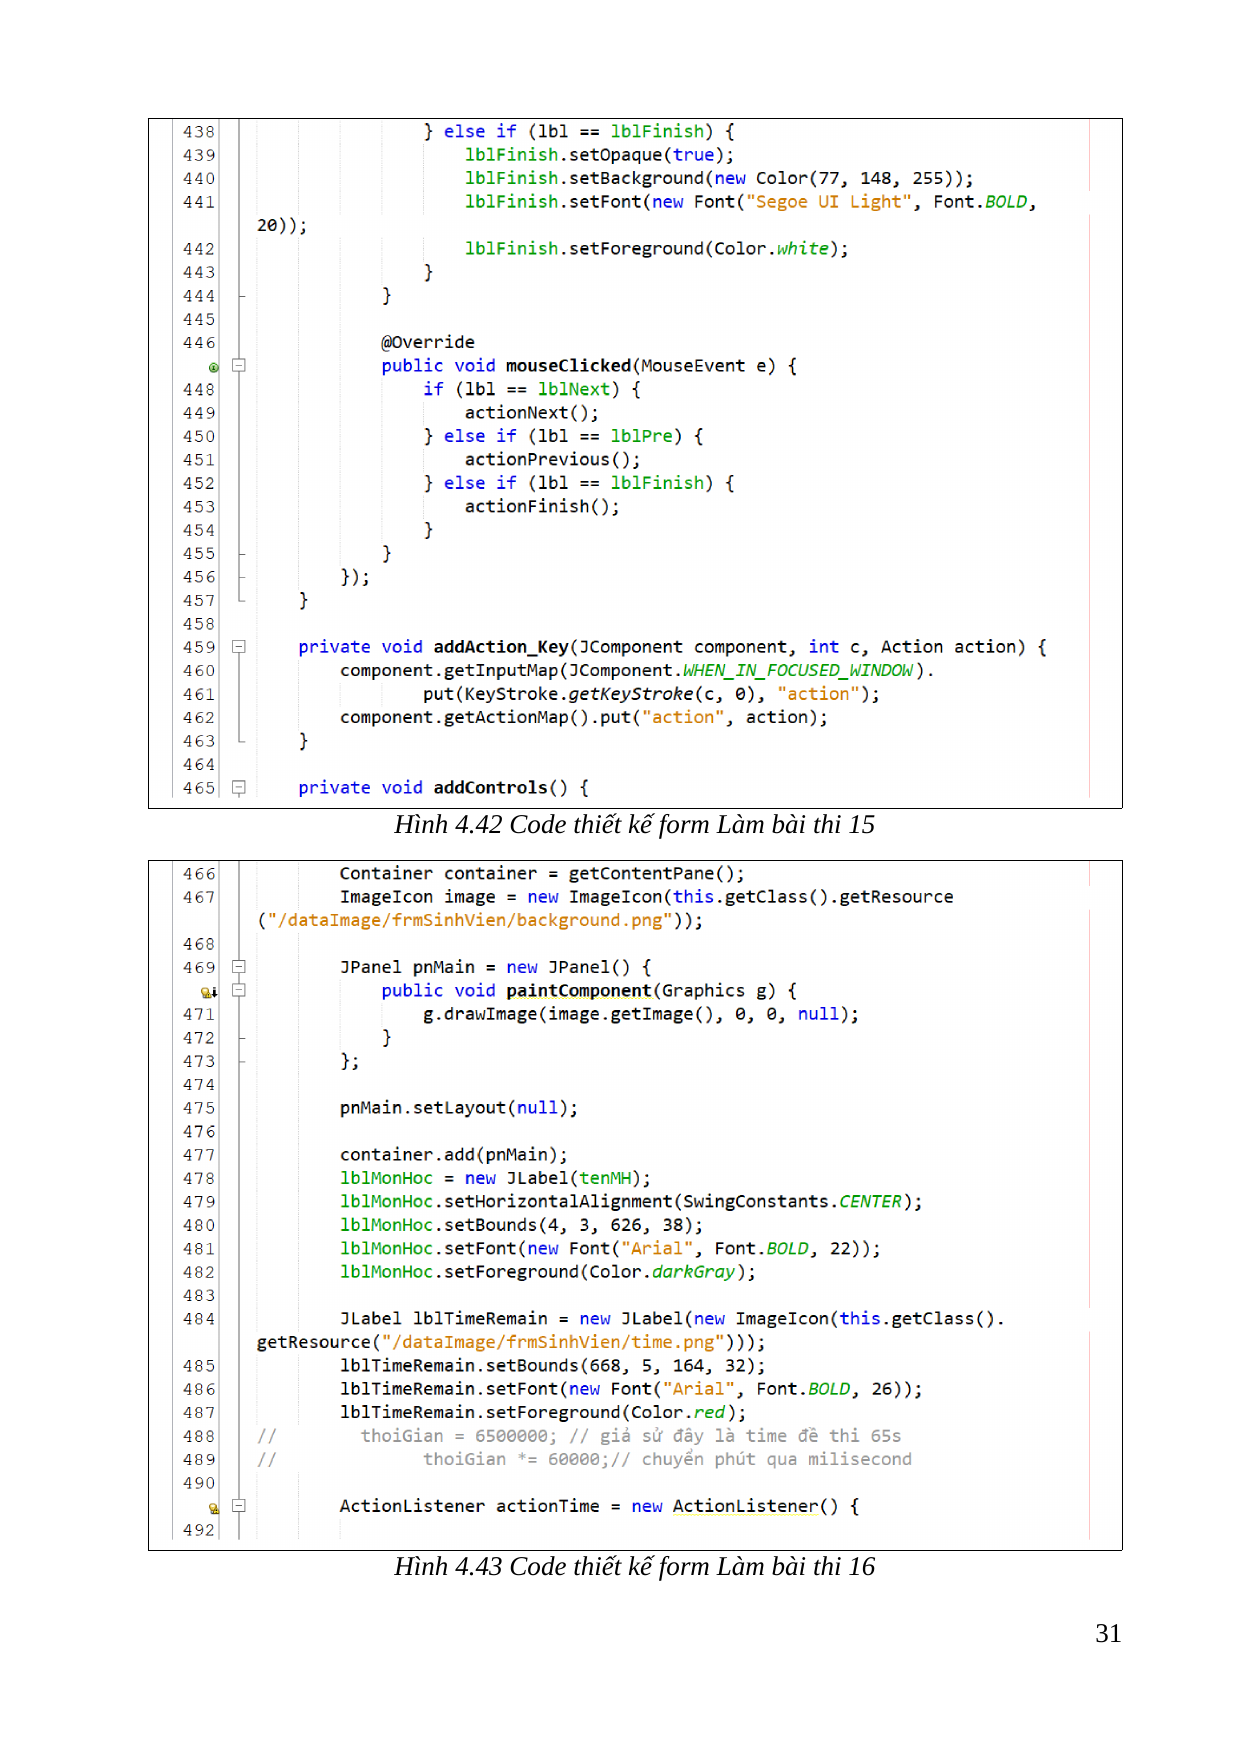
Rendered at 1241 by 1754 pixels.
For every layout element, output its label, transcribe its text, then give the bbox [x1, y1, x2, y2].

text Hình . Code thiết kế form Làm bài thi 16 [148, 1551, 1122, 1581]
picture [149, 119, 1122, 808]
text Hình . Code thiết kế form Làm bài thi 15 [148, 809, 1122, 839]
picture [149, 861, 1122, 1550]
